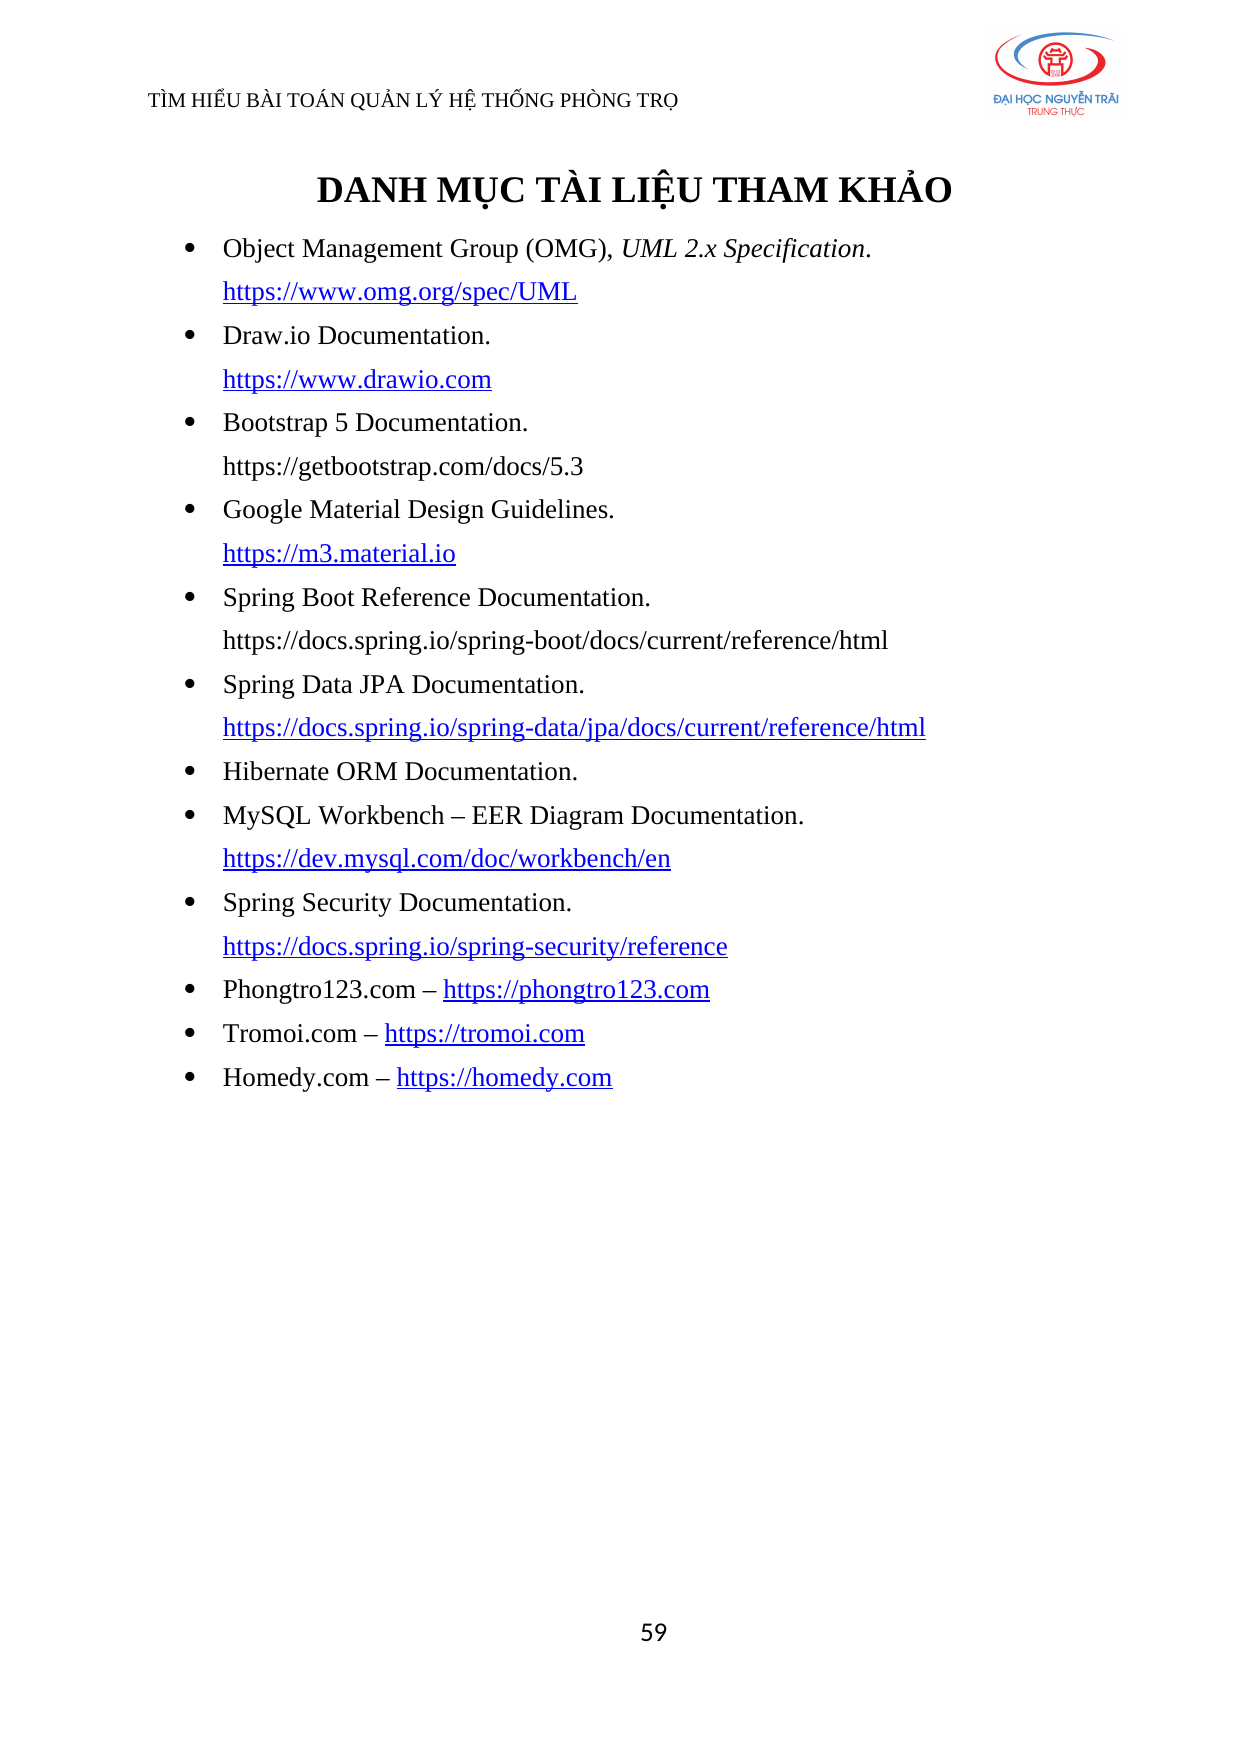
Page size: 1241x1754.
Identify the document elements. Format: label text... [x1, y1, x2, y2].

list Object Management Group (OMG), UML 2.x Specification. https://www.omg.org/spec/UML [185, 232, 1122, 307]
list Hibernate ORM Documentation. [185, 755, 1122, 786]
list MySQL Workbench – EER Diagram Documentation. https://dev.mysql.com/doc/workbench/en [185, 799, 1122, 873]
list Google Material Design Guidelines. https://m3.material.io [185, 493, 1122, 568]
list Phongtro123.com – https://phongtro123.com [185, 973, 1122, 1004]
subtitle DANH MỤC TÀI LIỆU THAM KHẢO [148, 168, 1122, 211]
list Spring Data JPA Documentation. https://docs.spring.io/spring-data/jpa/docs/current/reference/html [185, 668, 1122, 743]
list Draw.io Documentation. https://www.drawio.com [185, 319, 1122, 394]
list Spring Security Documentation. https://docs.spring.io/spring-security/reference [185, 886, 1122, 961]
list Tromoi.com – https://tromoi.com [185, 1017, 1122, 1048]
list Spring Boot Reference Documentation. https://docs.spring.io/spring-boot/docs/current/reference/html [185, 581, 1122, 655]
list Homedy.com – https://homedy.com [185, 1061, 1122, 1092]
list Bootstrap 5 Documentation. https://getbootstrap.com/docs/5.3 [185, 406, 1122, 481]
picture [986, 27, 1125, 120]
